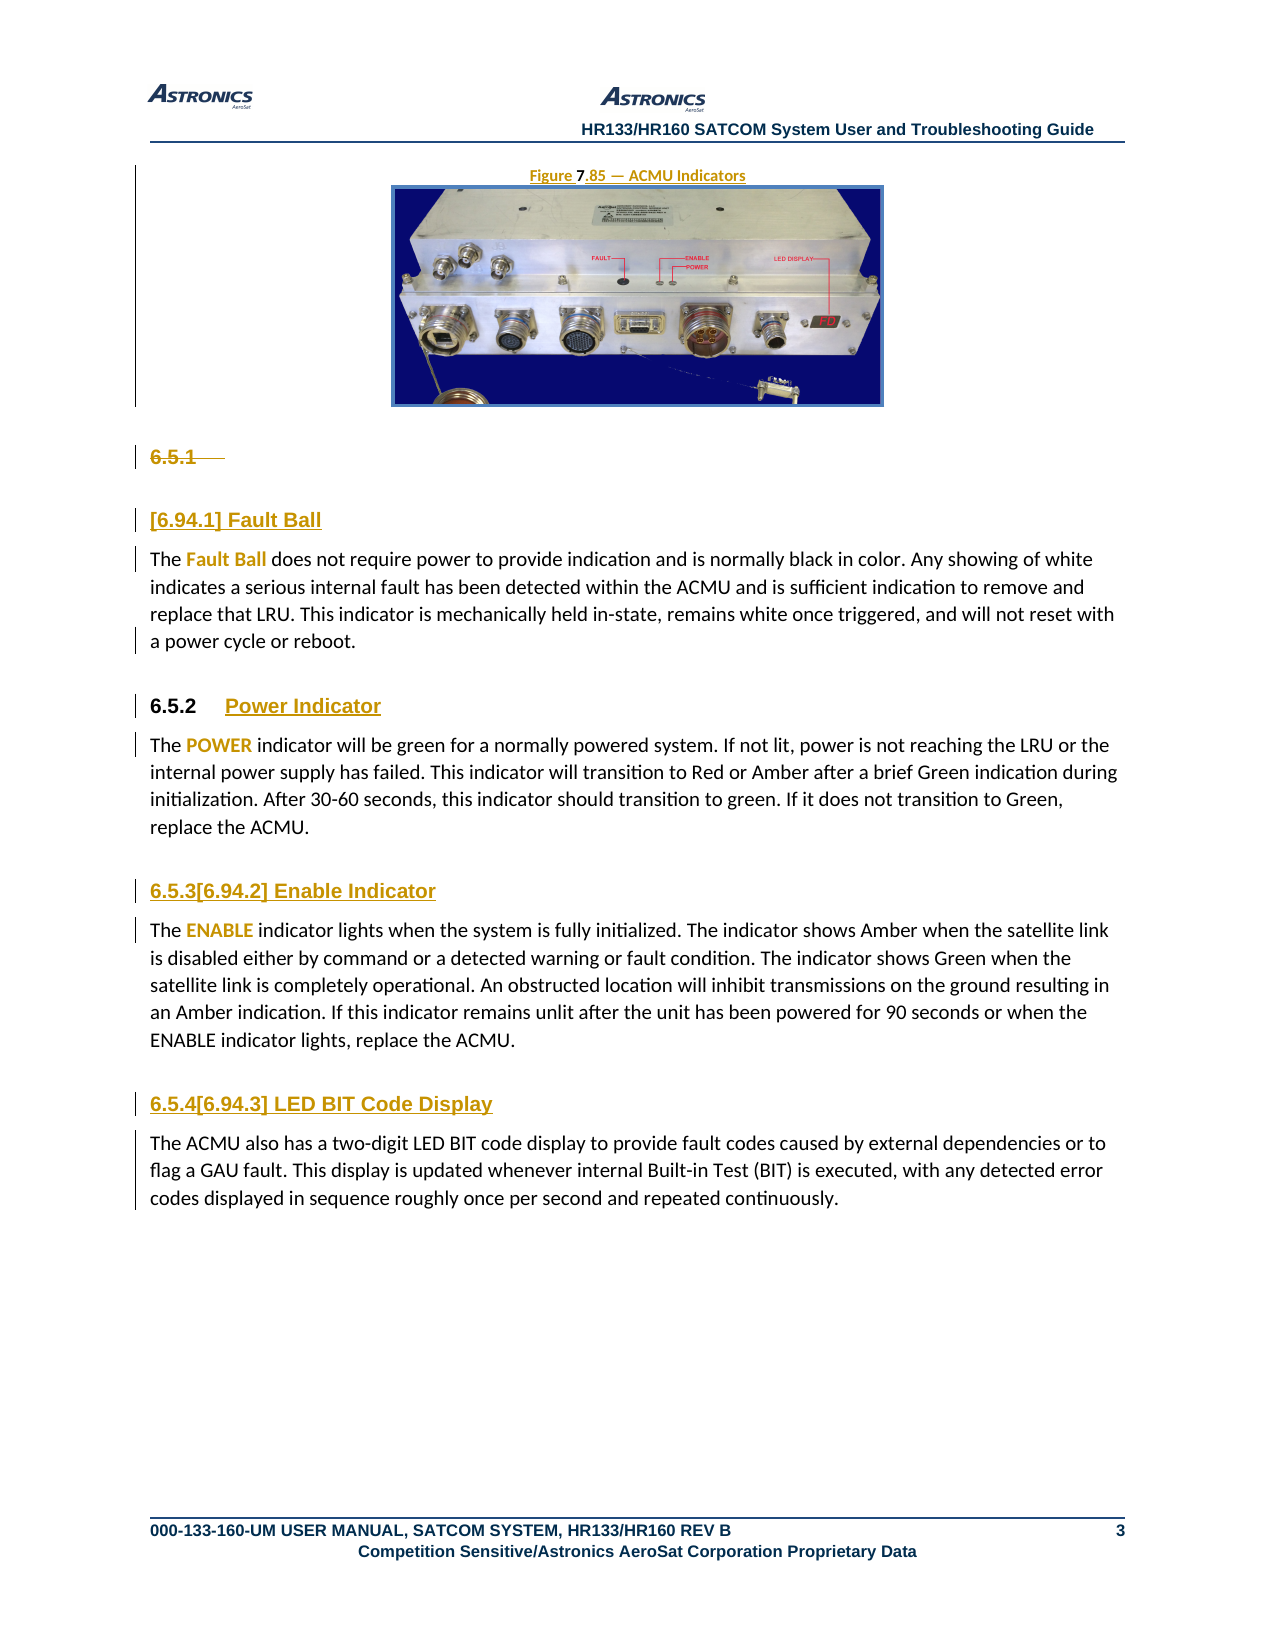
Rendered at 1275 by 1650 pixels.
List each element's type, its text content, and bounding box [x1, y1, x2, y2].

text The POWER indicator will be green for a normally powered system. If not lit, power is not reaching the LRU or the internal power supply has failed. This indicator will transition to Red or Amber after a brief Green indication during initialization. After 30-60 seconds, this indicator should transition to green. If it does not transition to Green, replace the ACMU. [150, 732, 1125, 839]
text The Fault Ball does not require power to provide indication and is normally black in color. Any showing of white indicates a serious internal fault has been detected within the ACMU and is sufficient indication to remove and replace that LRU. This indicator is mechanically held in-state, remains white once triggered, and will not reset with a power cycle or reboot. [150, 546, 1125, 654]
text The ACMU also has a two-digit LED BIT code display to provide fault codes caused by external dependencies or to flag a GAU fault. This display is updated whenever internal Built-in Test (BIT) is executed, with any detected error codes displayed in sequence roughly once per second and repeated continuously. [150, 1130, 1125, 1210]
picture [395, 189, 881, 404]
text 7 [150, 165, 1125, 185]
picture [600, 87, 705, 113]
picture [147, 84, 253, 110]
text The ENABLE indicator lights when the system is fully initialized. The indicator shows Amber when the satellite link is disabled either by command or a detected warning or fault condition. The indicator shows Green when the satellite link is completely operational. An obstructed location will inhibit transmissions on the ground resulting in an Amber indication. If this indicator remains unlit after the unit has been powered for 90 seconds or when the ENABLE indicator lights, replace the ACMU. [150, 917, 1125, 1052]
